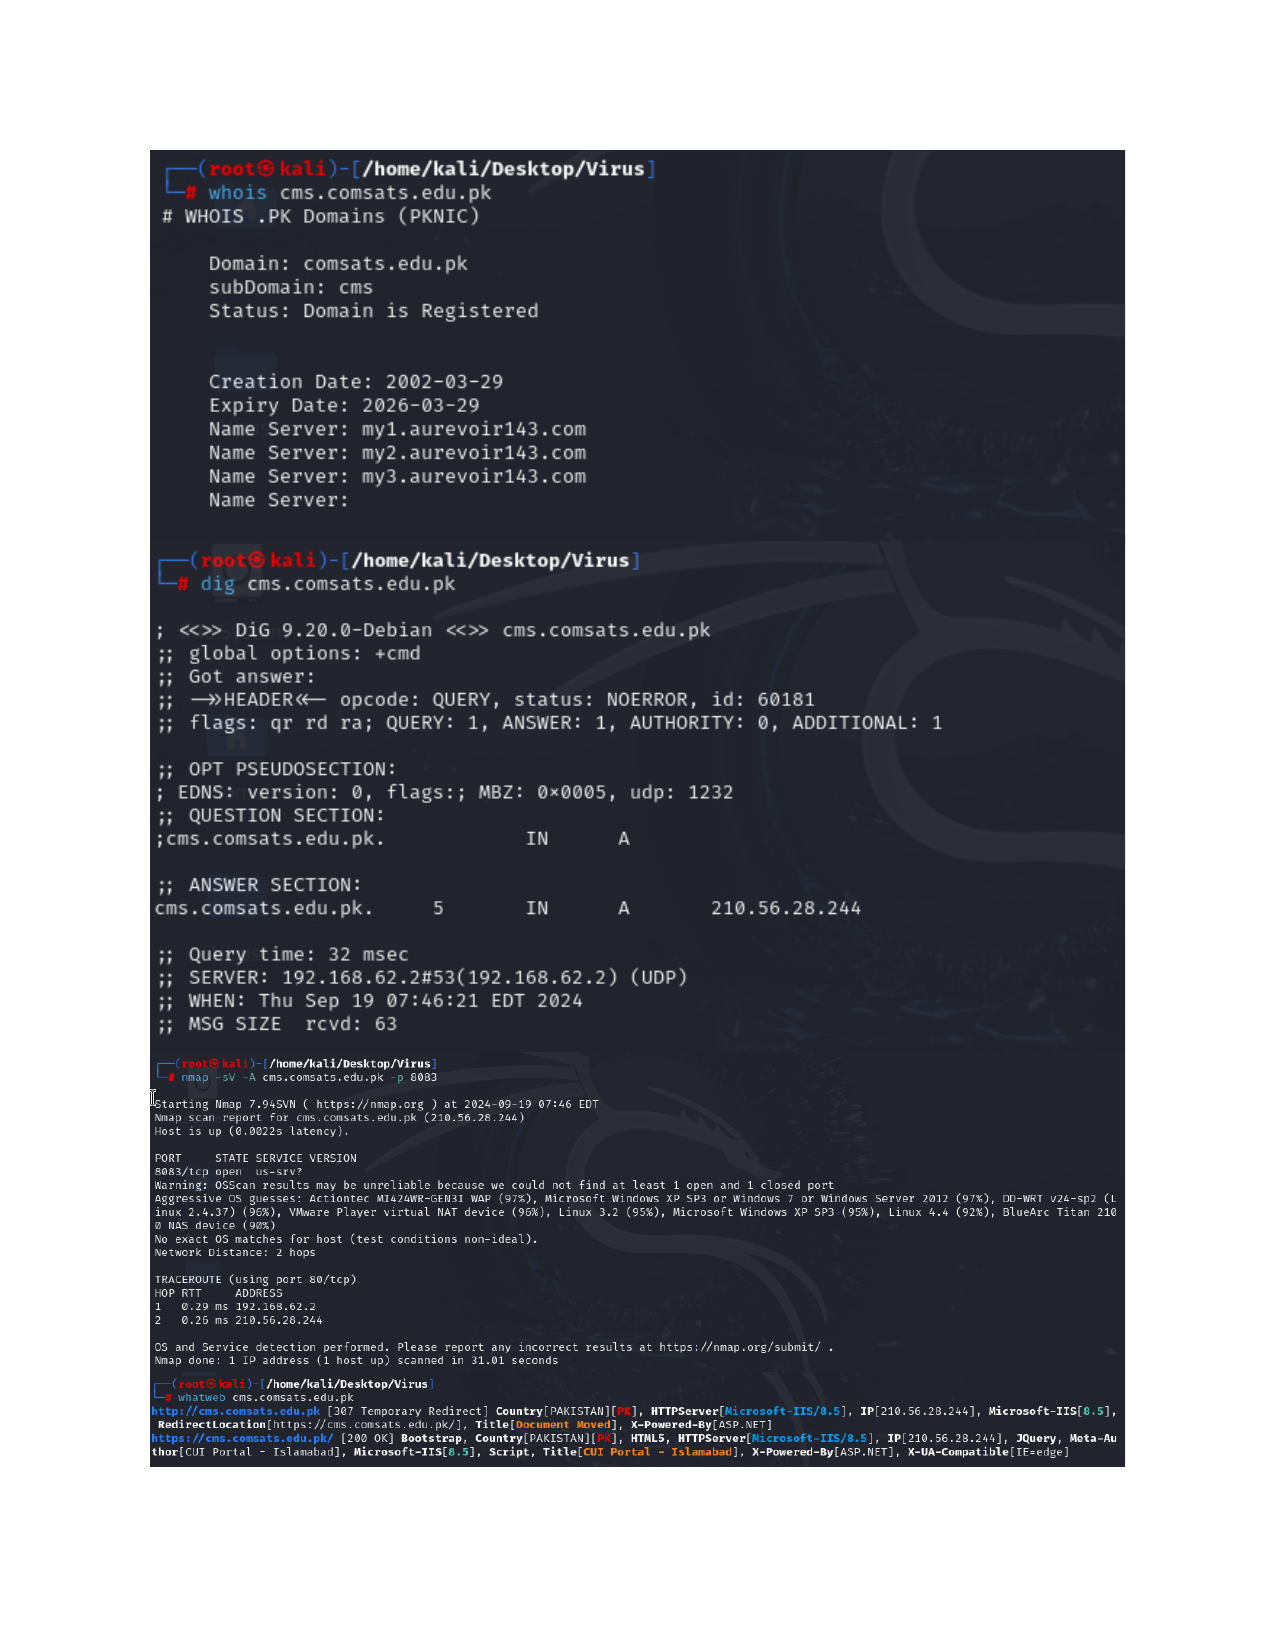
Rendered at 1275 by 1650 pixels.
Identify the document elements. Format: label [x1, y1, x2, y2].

picture [150, 150, 1125, 1467]
